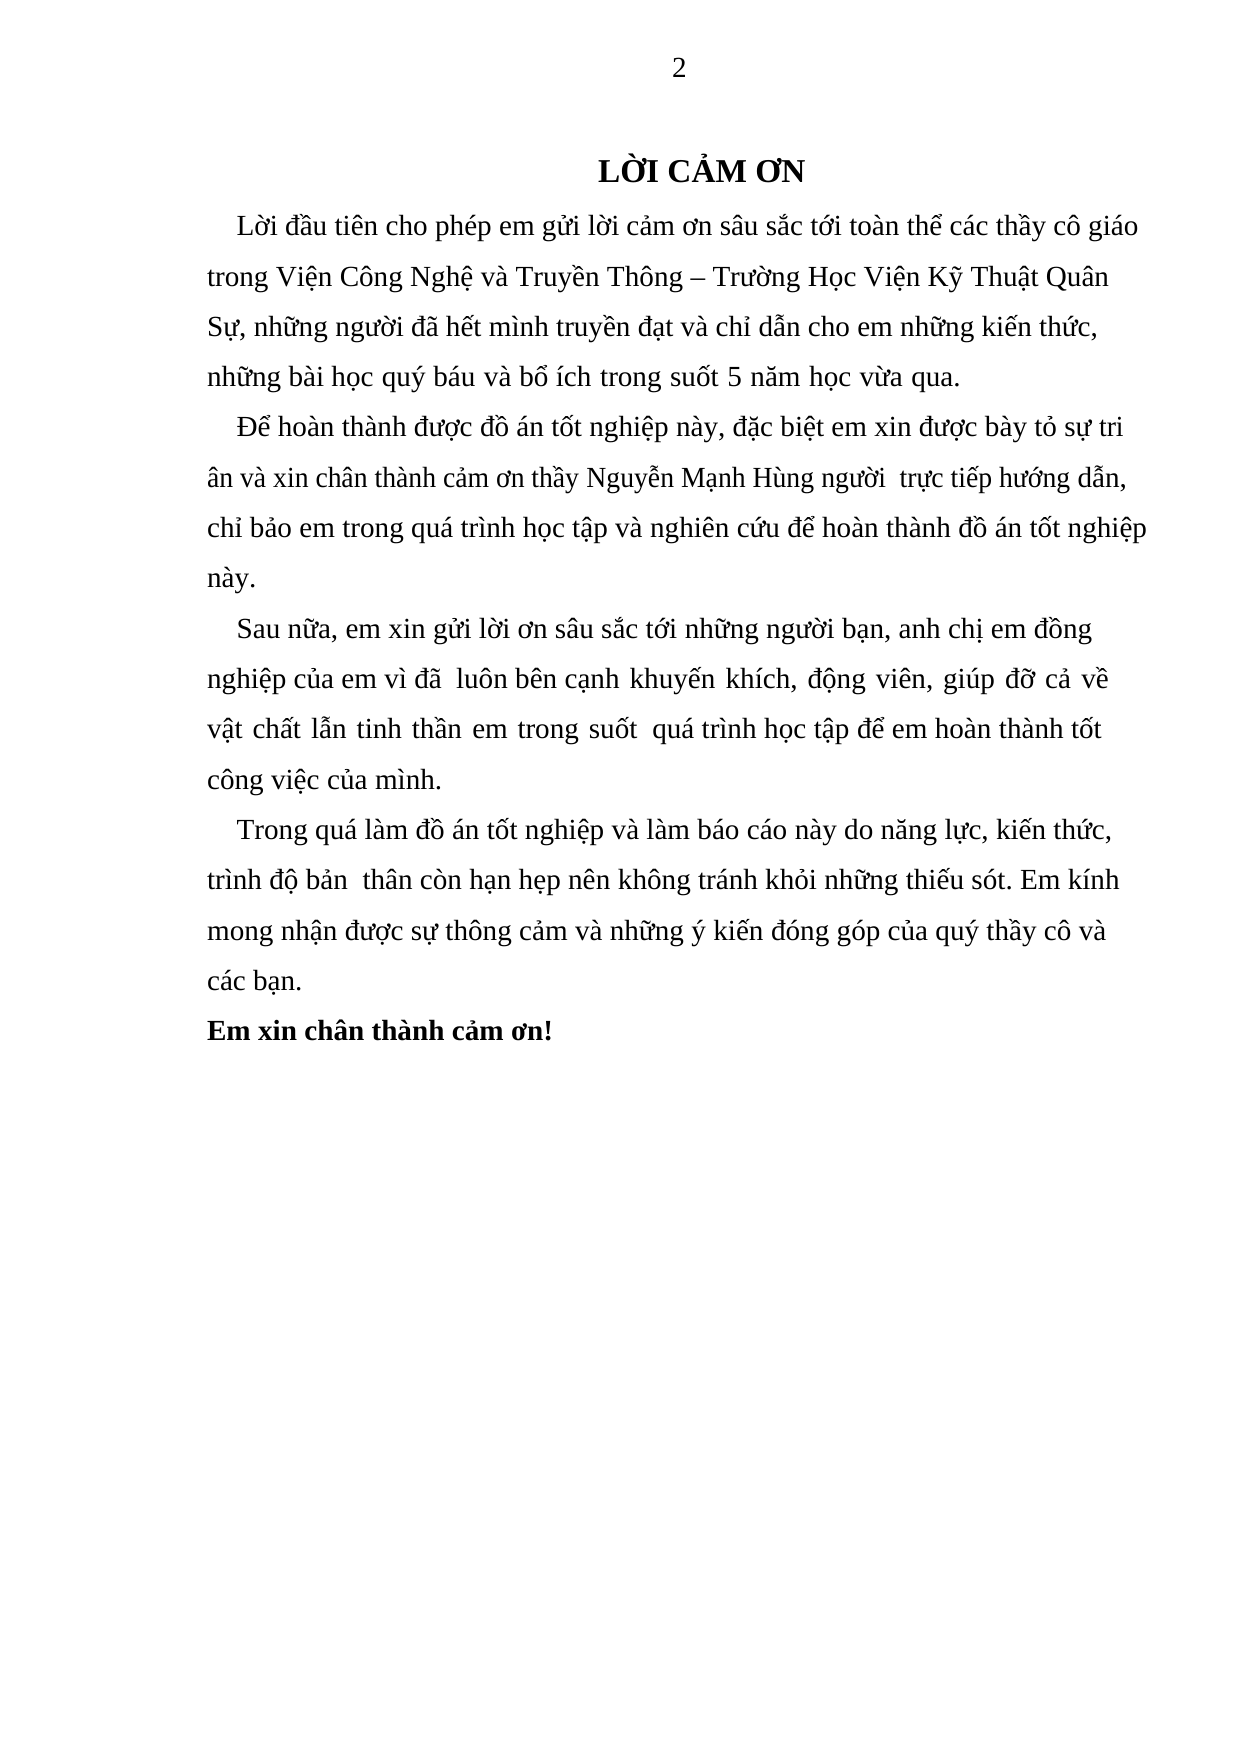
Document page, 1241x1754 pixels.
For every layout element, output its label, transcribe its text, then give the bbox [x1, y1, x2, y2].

text Em xin chân thành cảm ơn! [207, 1013, 1152, 1047]
subtitle LỜI CẢM ƠN [252, 151, 1152, 189]
text Sau nữa, em xin gửi lời ơn sâu sắc tới những người bạn, anh chị em đồng nghiệp của em vì đã luôn bên cạnh khuyến khích, động viên, giúp đỡ cả về vật chất lẫn tinh thần em trong suốt quá trình học tập để em hoàn thành tốt công việc của mình. [207, 611, 1152, 795]
text Để hoàn thành được đồ án tốt nghiệp này, đặc biệt em xin được bày tỏ sự tri ân và xin chân thành cảm ơn thầy Nguyễn Mạnh Hùng người trực tiếp hướng dẫn, chỉ bảo em trong quá trình học tập và nghiên cứu để hoàn thành đồ án tốt nghiệp này. [207, 409, 1152, 594]
text Lời đầu tiên cho phép em gửi lời cảm ơn sâu sắc tới toàn thể các thầy cô giáo trong Viện Công Nghệ và Truyền Thông – Trường Học Viện Kỹ Thuật Quân Sự, những người đã hết mình truyền đạt và chỉ dẫn cho em những kiến thức, những bài học quý báu và bổ ích trong suốt 5 năm học vừa qua. [207, 208, 1152, 393]
text Trong quá làm đồ án tốt nghiệp và làm báo cáo này do năng lực, kiến thức, trình độ bản thân còn hạn hẹp nên không tránh khỏi những thiếu sót. Em kính mong nhận được sự thông cảm và những ý kiến đóng góp của quý thầy cô và các bạn. [207, 812, 1152, 997]
